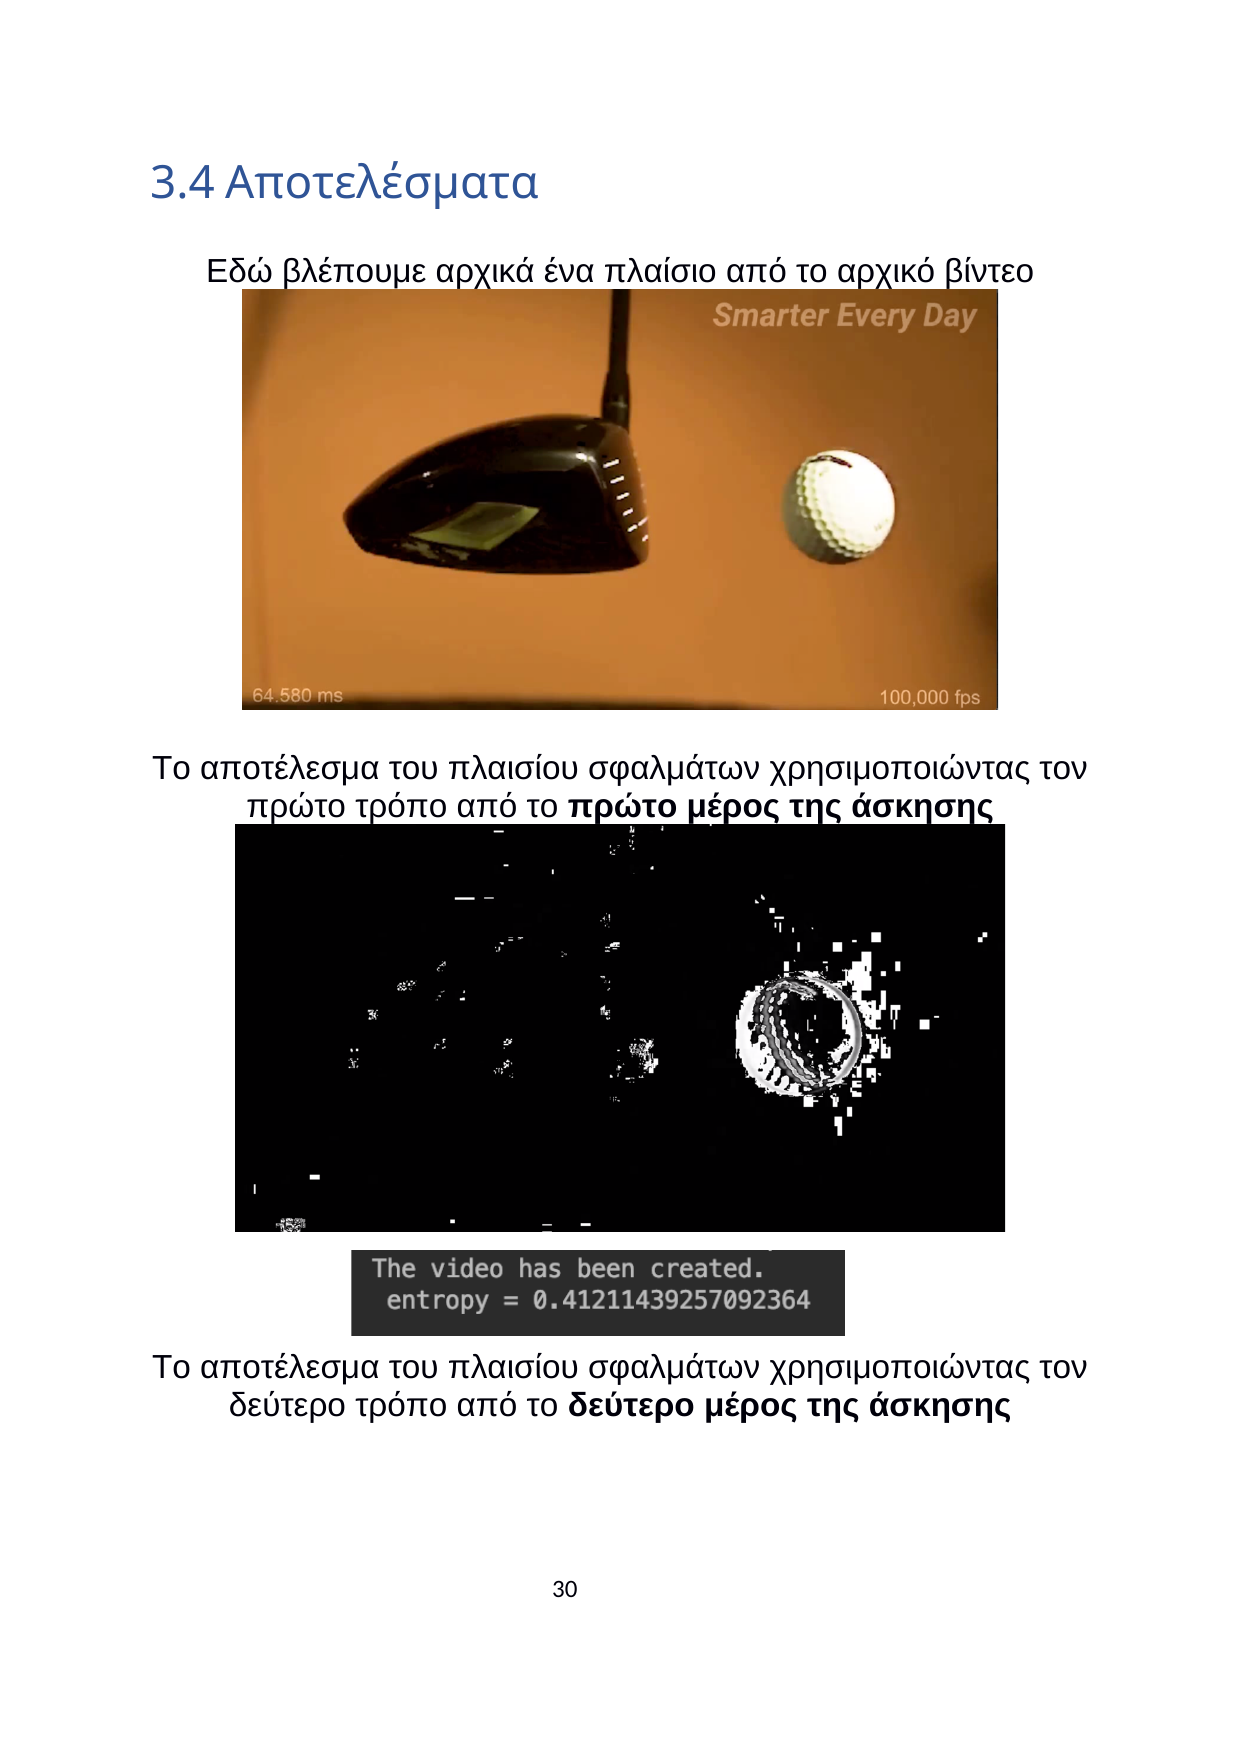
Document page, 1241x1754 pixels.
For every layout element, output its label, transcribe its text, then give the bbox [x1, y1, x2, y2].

picture [242, 289, 999, 710]
picture [351, 1250, 845, 1336]
text Το αποτέλεσμα του πλαισίου σφαλμάτων χρησιμοποιώντας τον δεύτερο τρόπο από το δεύτερο μέρος της άσκησης [150, 1347, 1090, 1423]
picture [235, 824, 1005, 1232]
subtitle Αποτελέσματα [150, 150, 1090, 212]
